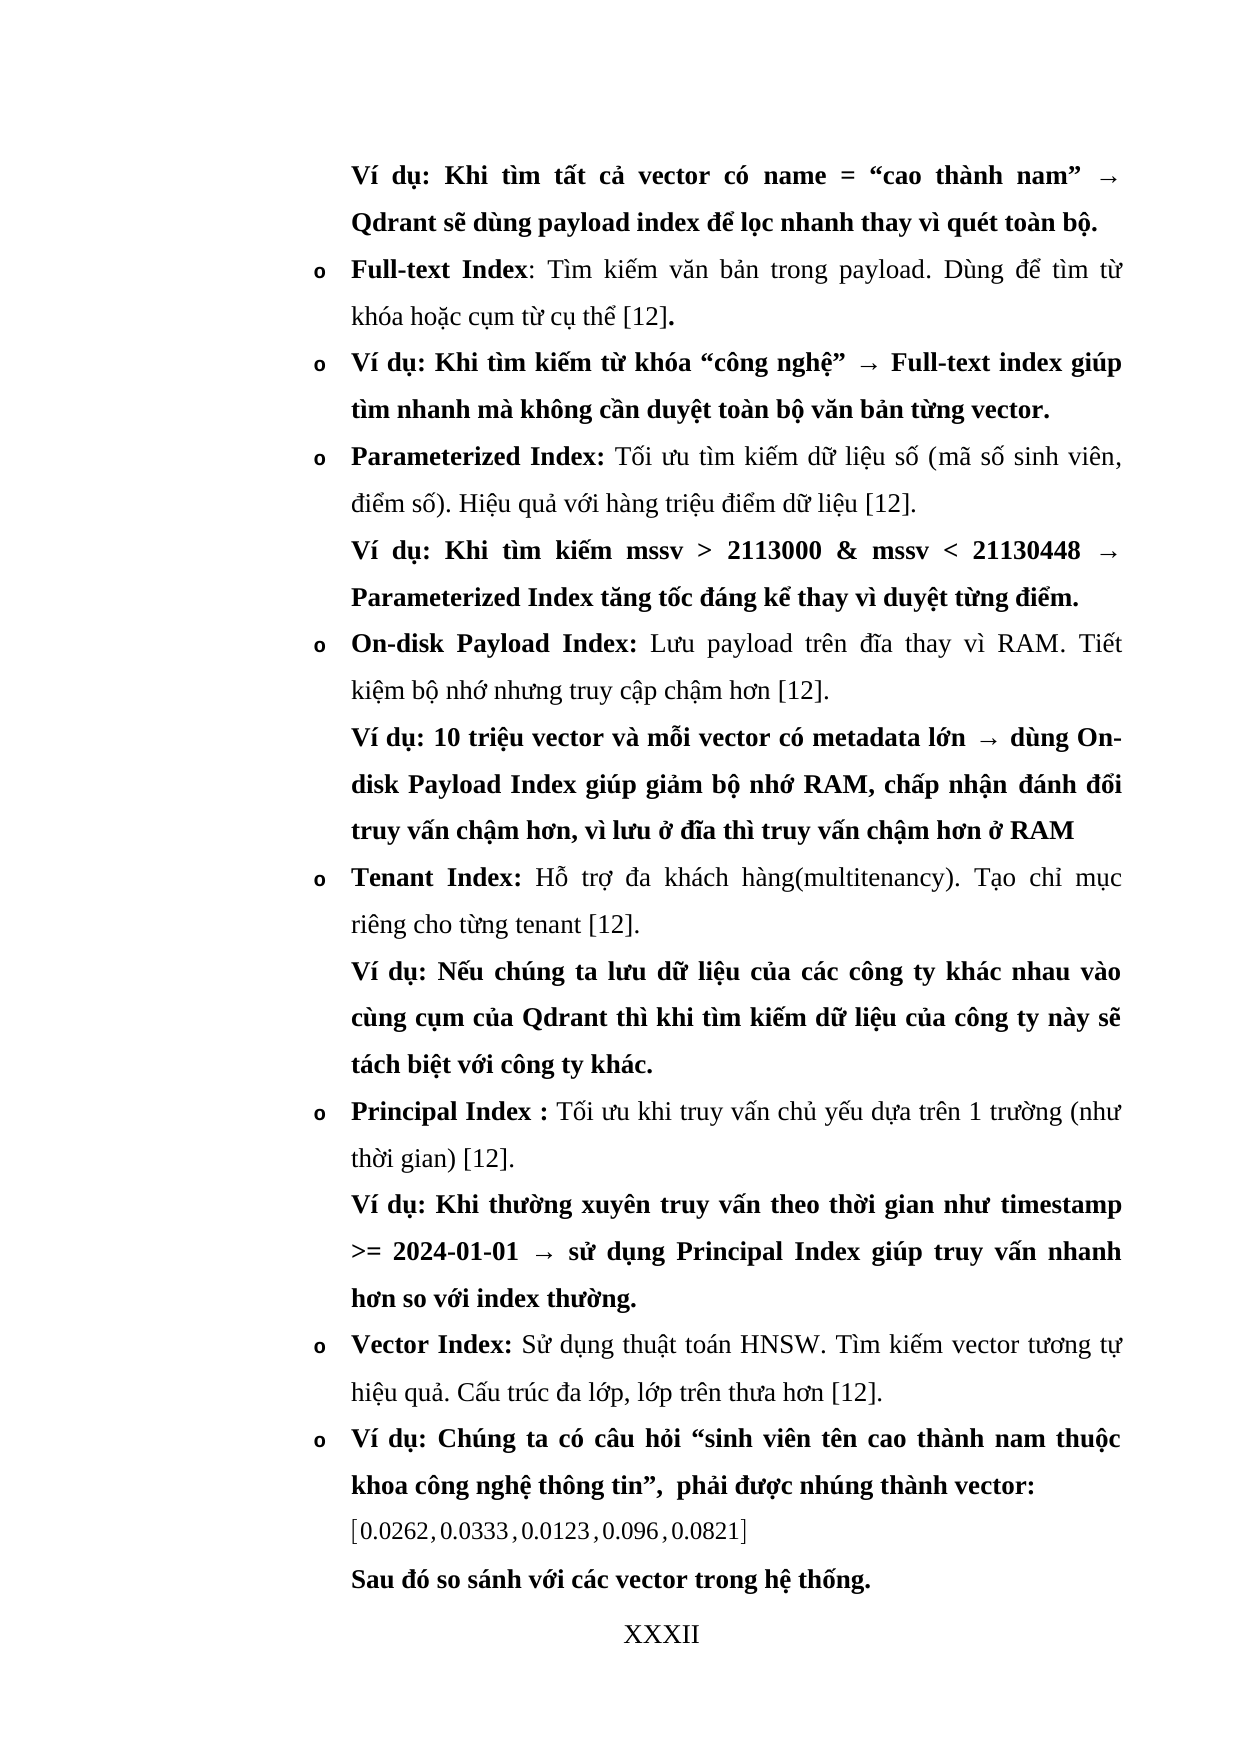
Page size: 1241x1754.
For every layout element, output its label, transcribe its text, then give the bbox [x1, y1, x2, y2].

list Vector Index: Sử dụng thuật toán HNSW. Tìm kiếm vector tương tự hiệu quả. Cấu trúc đa lớp, lớp trên thưa hơn . [313, 1329, 1122, 1407]
text Ví dụ: Khi tìm kiếm mssv > 2113000 & mssv < 21130448 → Parameterized Index tăng tốc đáng kể thay vì duyệt từng điểm. [351, 534, 1122, 612]
text Ví dụ: Khi tìm tất cả vector có name = “cao thành nam” → Qdrant sẽ dùng payload index để lọc nhanh thay vì quét toàn bộ. [351, 159, 1122, 237]
text Sau đó so sánh với các vector trong hệ thống. [351, 1563, 1122, 1594]
list Ví dụ: Chúng ta có câu hỏi “sinh viên tên cao thành nam thuộc khoa công nghệ thông tin”, phải được nhúng thành vector: [313, 1422, 1122, 1501]
list Tenant Index: Hỗ trợ đa khách hàng(multitenancy). Tạo chỉ mục riêng cho từng tenant . [313, 861, 1122, 939]
list Principal Index : Tối ưu khi truy vấn chủ yếu dựa trên 1 trường (như thời gian) . [313, 1095, 1122, 1173]
text Ví dụ: Nếu chúng ta lưu dữ liệu của các công ty khác nhau vào cùng cụm của Qdrant thì khi tìm kiếm dữ liệu của công ty này sẽ tách biệt với công ty khác. [351, 955, 1122, 1079]
text Ví dụ: Khi thường xuyên truy vấn theo thời gian như timestamp >= 2024-01-01 → sử dụng Principal Index giúp truy vấn nhanh hơn so với index thường. [351, 1189, 1122, 1313]
list Parameterized Index: Tối ưu tìm kiếm dữ liệu số (mã số sinh viên, điểm số). Hiệu quả với hàng triệu điểm dữ liệu . [313, 440, 1122, 518]
list On-disk Payload Index: Lưu payload trên đĩa thay vì RAM. Tiết kiệm bộ nhớ nhưng truy cập chậm hơn . [313, 627, 1122, 706]
list Ví dụ: Khi tìm kiếm từ khóa “công nghệ” → Full-text index giúp tìm nhanh mà không cần duyệt toàn bộ văn bản từng vector. [313, 347, 1122, 425]
list Full-text Index: Tìm kiếm văn bản trong payload. Dùng để tìm từ khóa hoặc cụm từ cụ thể . [313, 253, 1122, 331]
text Ví dụ: 10 triệu vector và mỗi vector có metadata lớn → dùng On-disk Payload Index giúp giảm bộ nhớ RAM, chấp nhận đánh đổi truy vấn chậm hơn, vì lưu ở đĩa thì truy vấn chậm hơn ở RAM [351, 721, 1122, 846]
